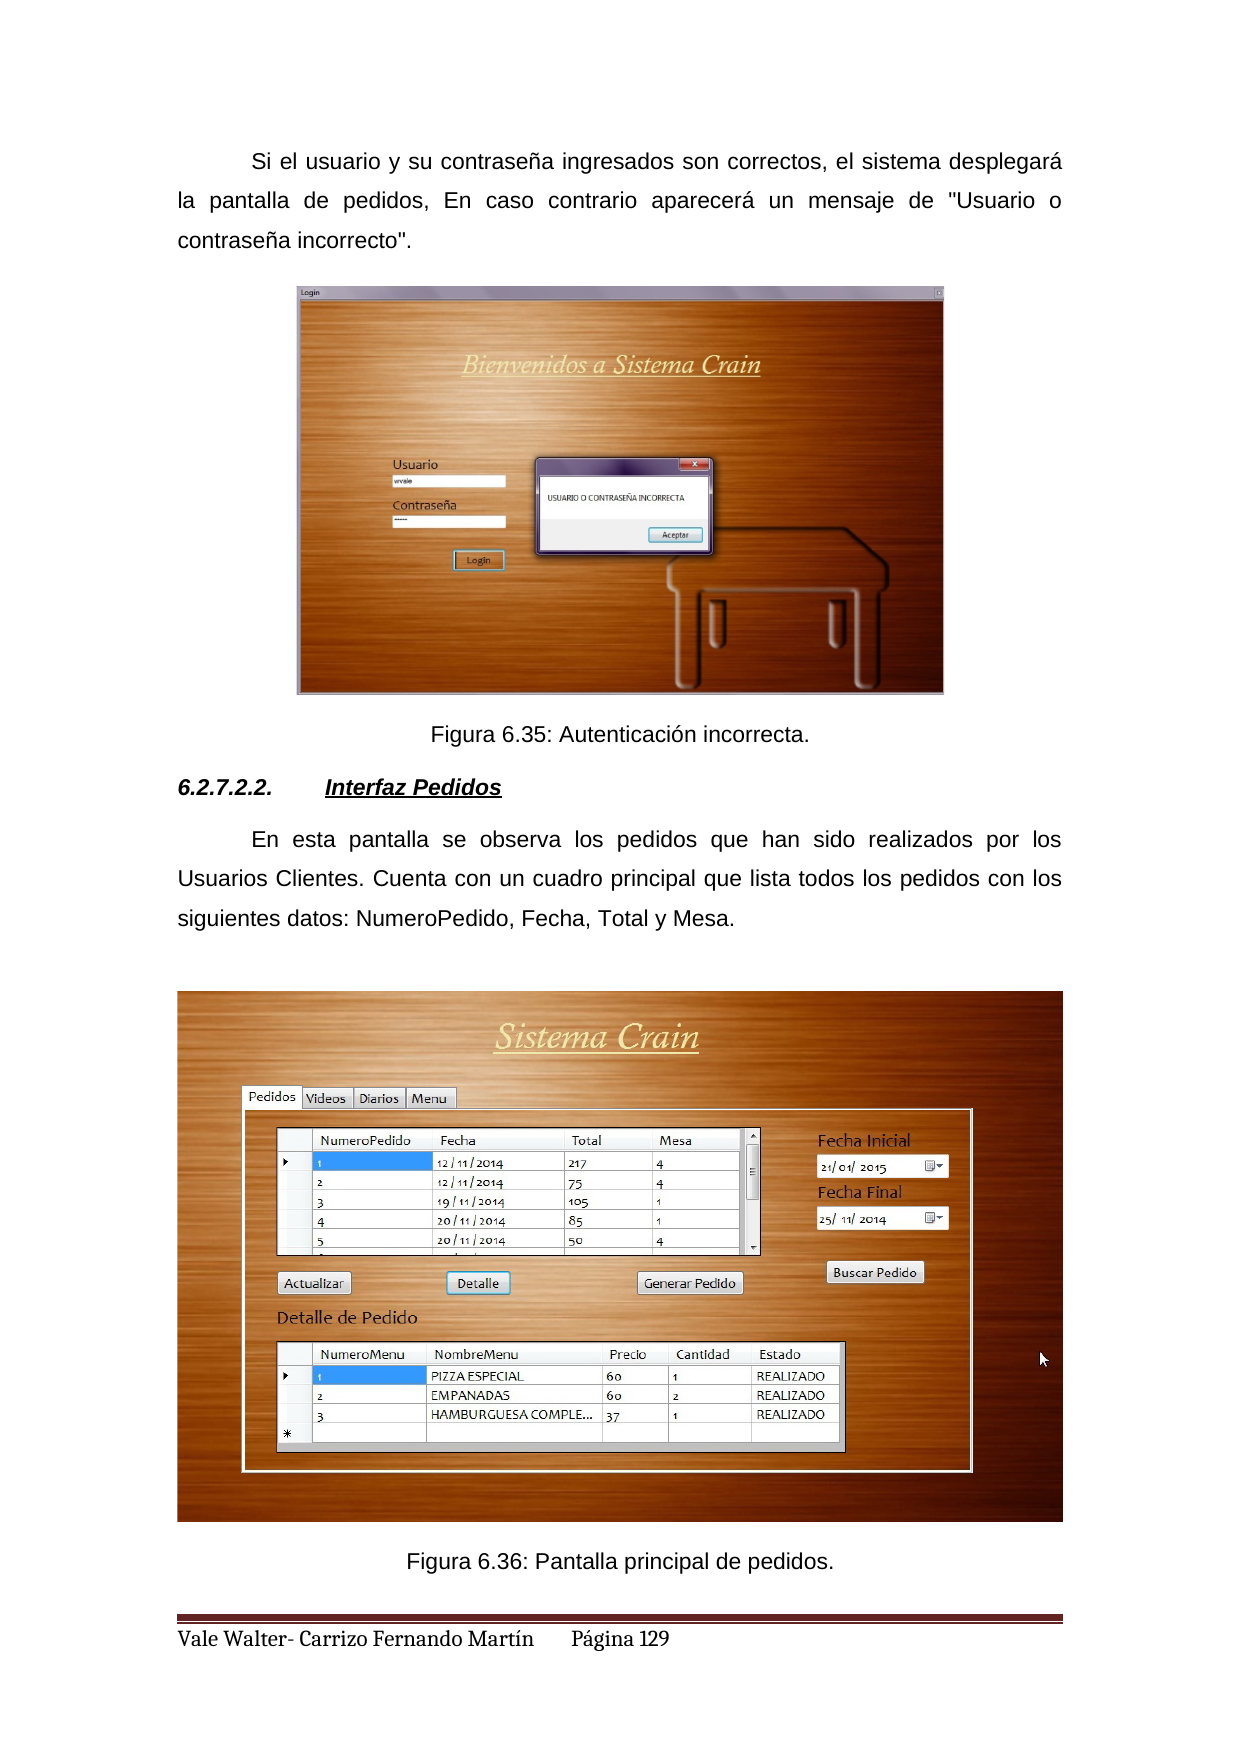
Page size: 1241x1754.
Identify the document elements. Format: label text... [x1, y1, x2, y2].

text Si el usuario y su contraseña ingresados son correctos, el sistema desplegará la pantalla de pedidos, En caso contrario aparecerá un mensaje de "Usuario o contraseña incorrecto". [177, 148, 1063, 253]
picture [177, 991, 1063, 1522]
picture [296, 286, 945, 695]
list Interfaz Pedidos [177, 774, 1063, 800]
text Figura 6.35: Autenticación incorrecta. [177, 721, 1063, 747]
text Figura 6.36: Pantalla principal de pedidos. [177, 1548, 1063, 1574]
text En esta pantalla se observa los pedidos que han sido realizados por los Usuarios Clientes. Cuenta con un cuadro principal que lista todos los pedidos con los siguientes datos: NumeroPedido, Fecha, Total y Mesa. [177, 826, 1063, 931]
